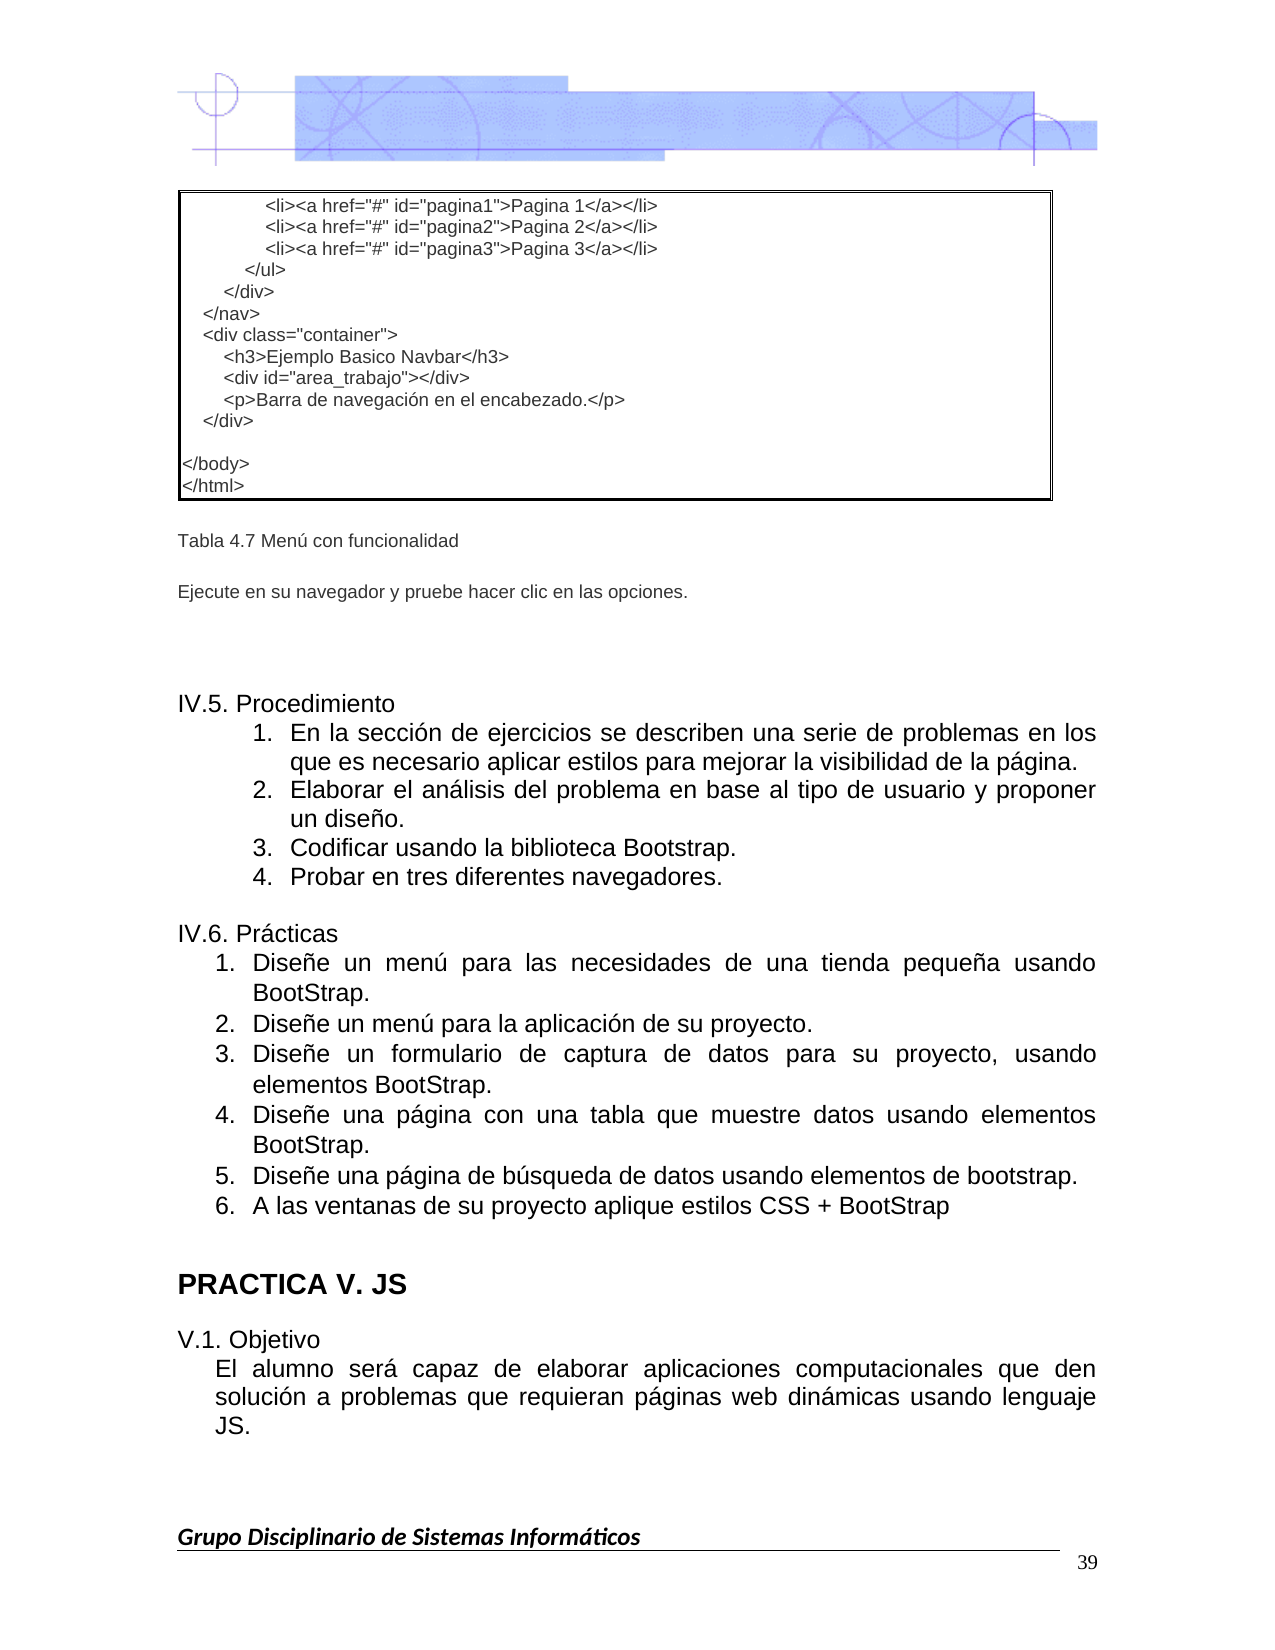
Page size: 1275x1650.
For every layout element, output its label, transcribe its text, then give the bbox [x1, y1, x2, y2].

list Diseñe un menú para la aplicación de su proyecto. [215, 1009, 1098, 1038]
subtitle IV.5. Procedimiento [177, 689, 1098, 718]
text Ejecute en su navegador y pruebe hacer clic en las opciones. [177, 581, 1098, 603]
text El alumno será capaz de elaborar aplicaciones computacionales que den solución a problemas que requieran páginas web dinámicas usando lenguaje JS. [215, 1353, 1098, 1440]
text Tabla 4.7 Menú con funcionalidad [177, 530, 1098, 552]
subtitle PRACTICA V. JS [177, 1267, 1098, 1301]
list Codificar usando la biblioteca Bootstrap. [252, 833, 1098, 862]
list Diseñe un formulario de captura de datos para su proyecto, usando elementos BootStrap. [215, 1039, 1098, 1098]
list Diseñe una página de búsqueda de datos usando elementos de bootstrap. [215, 1161, 1098, 1190]
list Diseñe una página con una tabla que muestre datos usando elementos BootStrap. [215, 1100, 1098, 1159]
list Diseñe un menú para las necesidades de una tienda pequeña usando BootStrap. [215, 948, 1098, 1007]
list En la sección de ejercicios se describen una serie de problemas en los que es necesario aplicar estilos para mejorar la visibilidad de la página. [252, 718, 1098, 776]
picture [177, 73, 1098, 166]
subtitle IV.6. Prácticas [177, 919, 1098, 948]
list Elaborar el análisis del problema en base al tipo de usuario y proponer un diseño. [252, 776, 1098, 833]
list Probar en tres diferentes navegadores. [252, 862, 1098, 891]
subtitle V.1. Objetivo [177, 1325, 1098, 1353]
list A las ventanas de su proyecto aplique estilos CSS + BootStrap [215, 1191, 1098, 1220]
